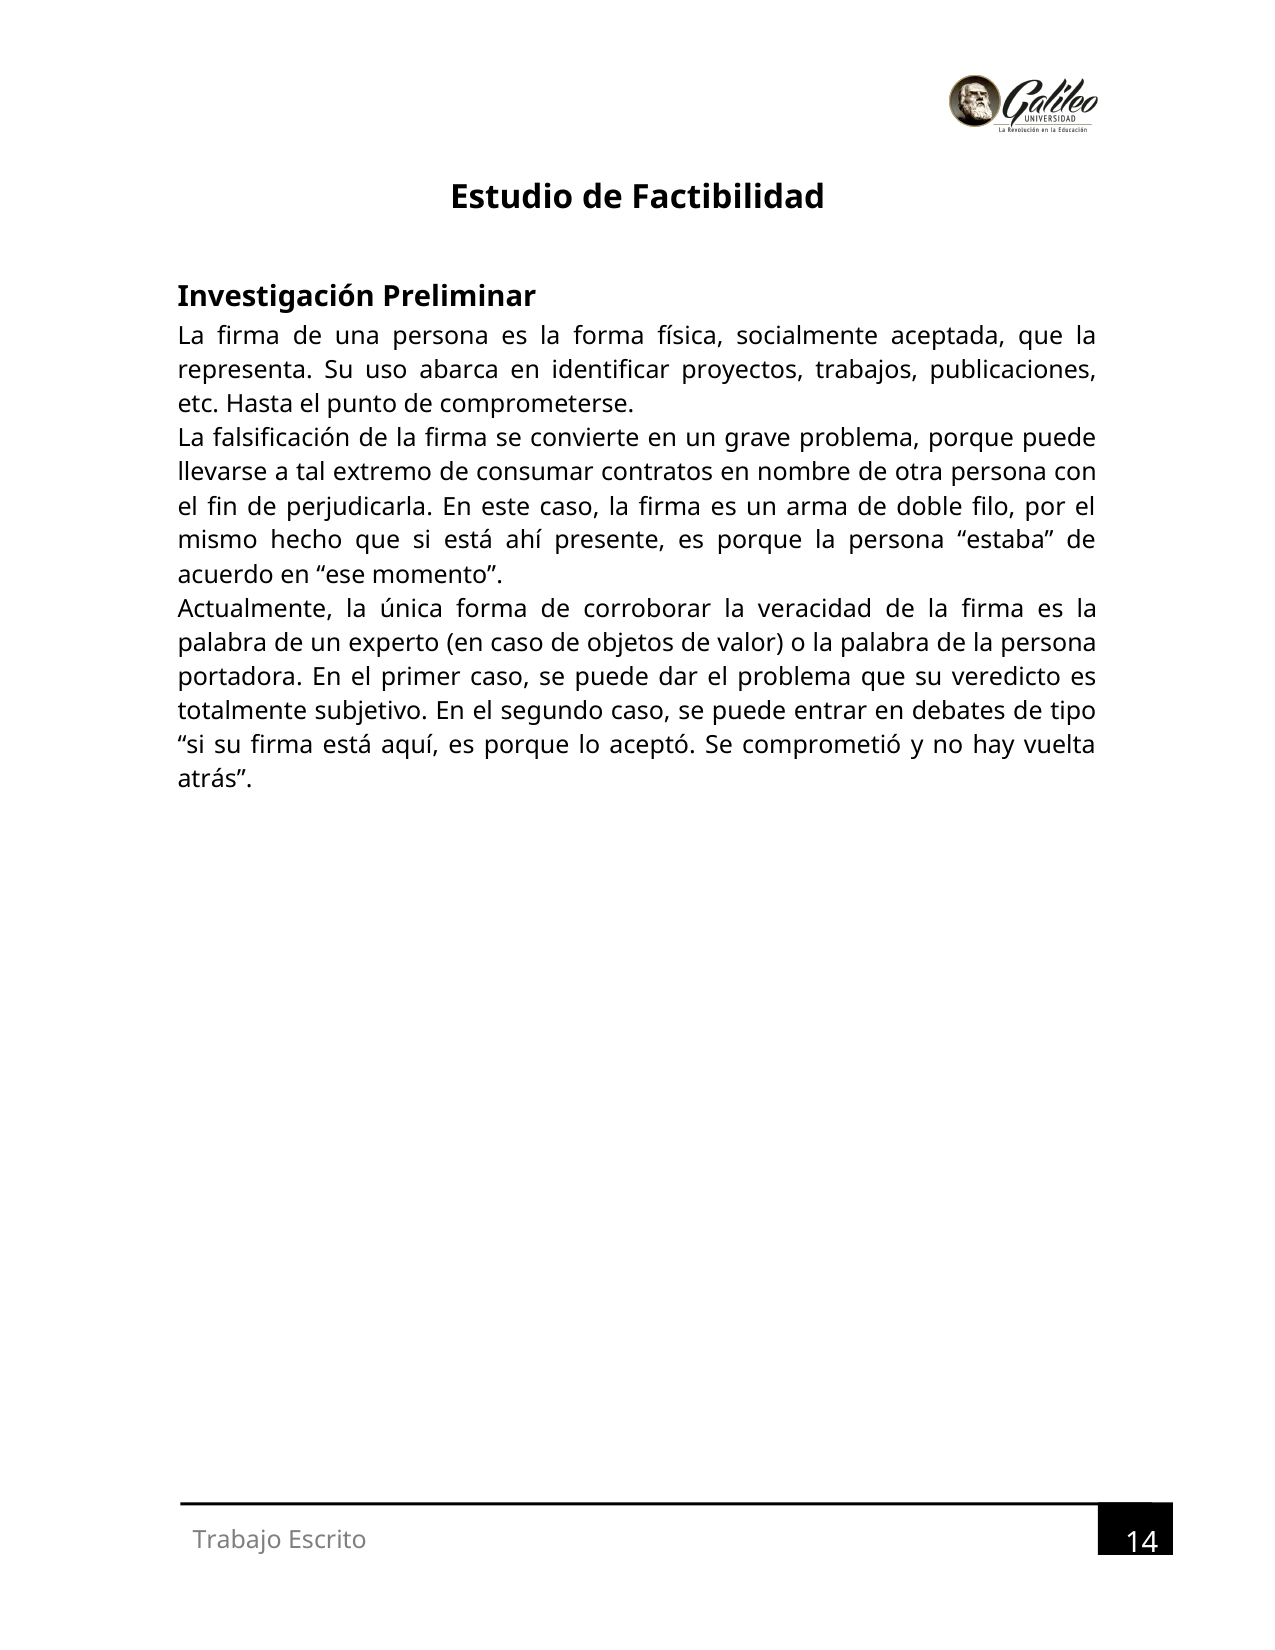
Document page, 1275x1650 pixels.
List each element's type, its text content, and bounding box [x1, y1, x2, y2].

subtitle Estudio de Factibilidad [177, 173, 1098, 218]
text La falsificación de la firma se convierte en un grave problema, porque puede llevarse a tal extremo de consumar contratos en nombre de otra persona con el fin de perjudicarla. En este caso, la firma es un arma de doble filo, por el mismo hecho que si está ahí presente, es porque la persona “estaba” de acuerdo en “ese momento”. [177, 420, 1098, 590]
subtitle Investigación Preliminar [177, 275, 1098, 315]
text La firma de una persona es la forma física, socialmente aceptada, que la representa. Su uso abarca en identificar proyectos, trabajos, publicaciones, etc. Hasta el punto de comprometerse. [177, 318, 1098, 420]
picture [949, 75, 1098, 132]
text Actualmente, la única forma de corroborar la veracidad de la firma es la palabra de un experto (en caso de objetos de valor) o la palabra de la persona portadora. En el primer caso, se puede dar el problema que su veredicto es totalmente subjetivo. En el segundo caso, se puede entrar en debates de tipo “si su firma está aquí, es porque lo aceptó. Se comprometió y no hay vuelta atrás”. [177, 590, 1098, 795]
